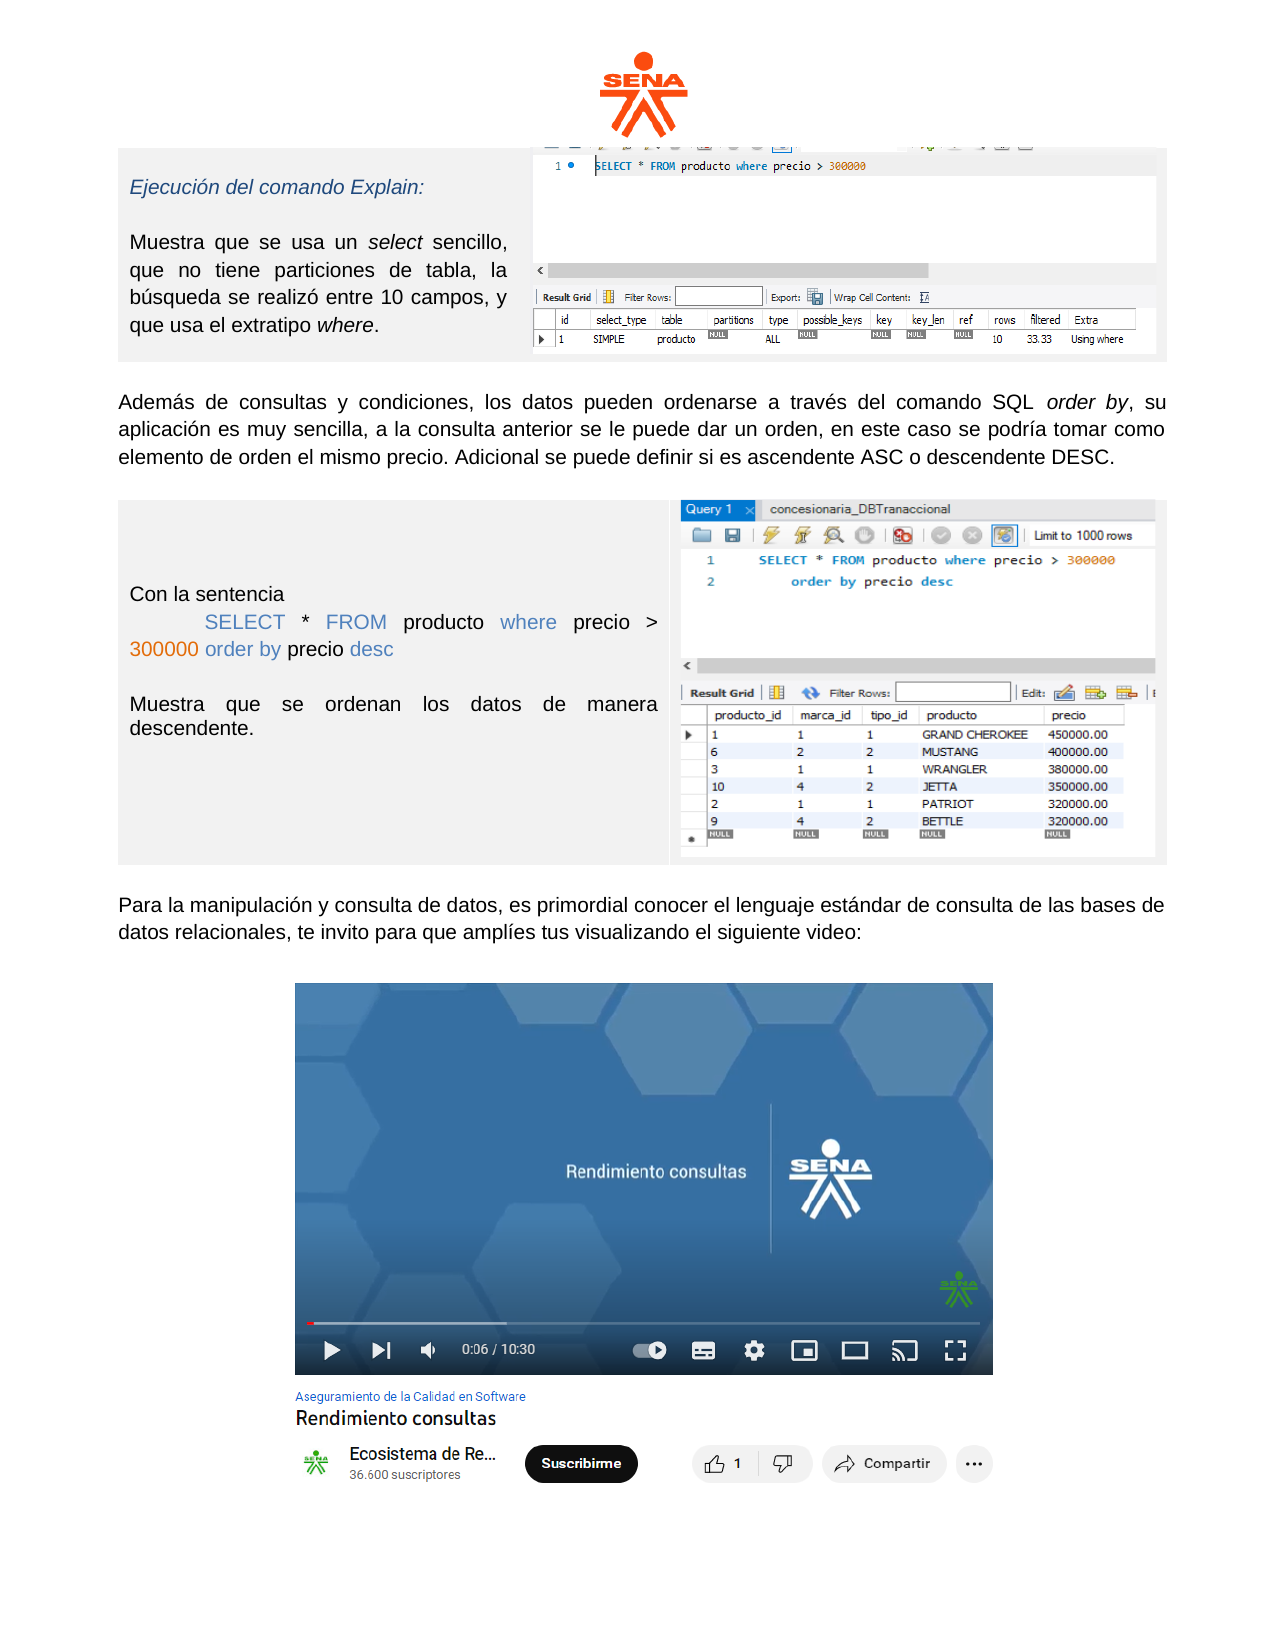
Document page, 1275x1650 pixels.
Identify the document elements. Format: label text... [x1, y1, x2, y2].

picture [590, 48, 694, 142]
text Para la manipulación y consulta de datos, es primordial conocer el lenguaje estándar de consulta de las bases de datos relacionales, te invito para que amplíes tus visualizando el siguiente video: [118, 893, 1167, 944]
text Además de consultas y condiciones, los datos pueden ordenarse a través del comando SQL order by, su aplicación es muy sencilla, a la consulta anterior se le puede dar un orden, en este caso se podría tomar como elemento de orden el mismo precio. Adicional se puede definir si es ascendente ASC o descendente DESC. [118, 390, 1167, 469]
picture [286, 975, 998, 1487]
table_header Ejecución del comando Explain: Muestra que se usa un select sencillo, que no tiene particiones de tabla, la búsqueda se realizó entre 10 campos, y que usa el extratipo where. [118, 148, 519, 362]
table_header [519, 148, 1167, 362]
picture [680, 499, 1156, 857]
picture [530, 147, 1157, 354]
table_header Con la sentencia SELECT * FROM producto where precio > 300000 order by precio desc Muestra que se ordenan los datos de manera descendente. [118, 500, 669, 865]
table_header [670, 500, 1167, 865]
